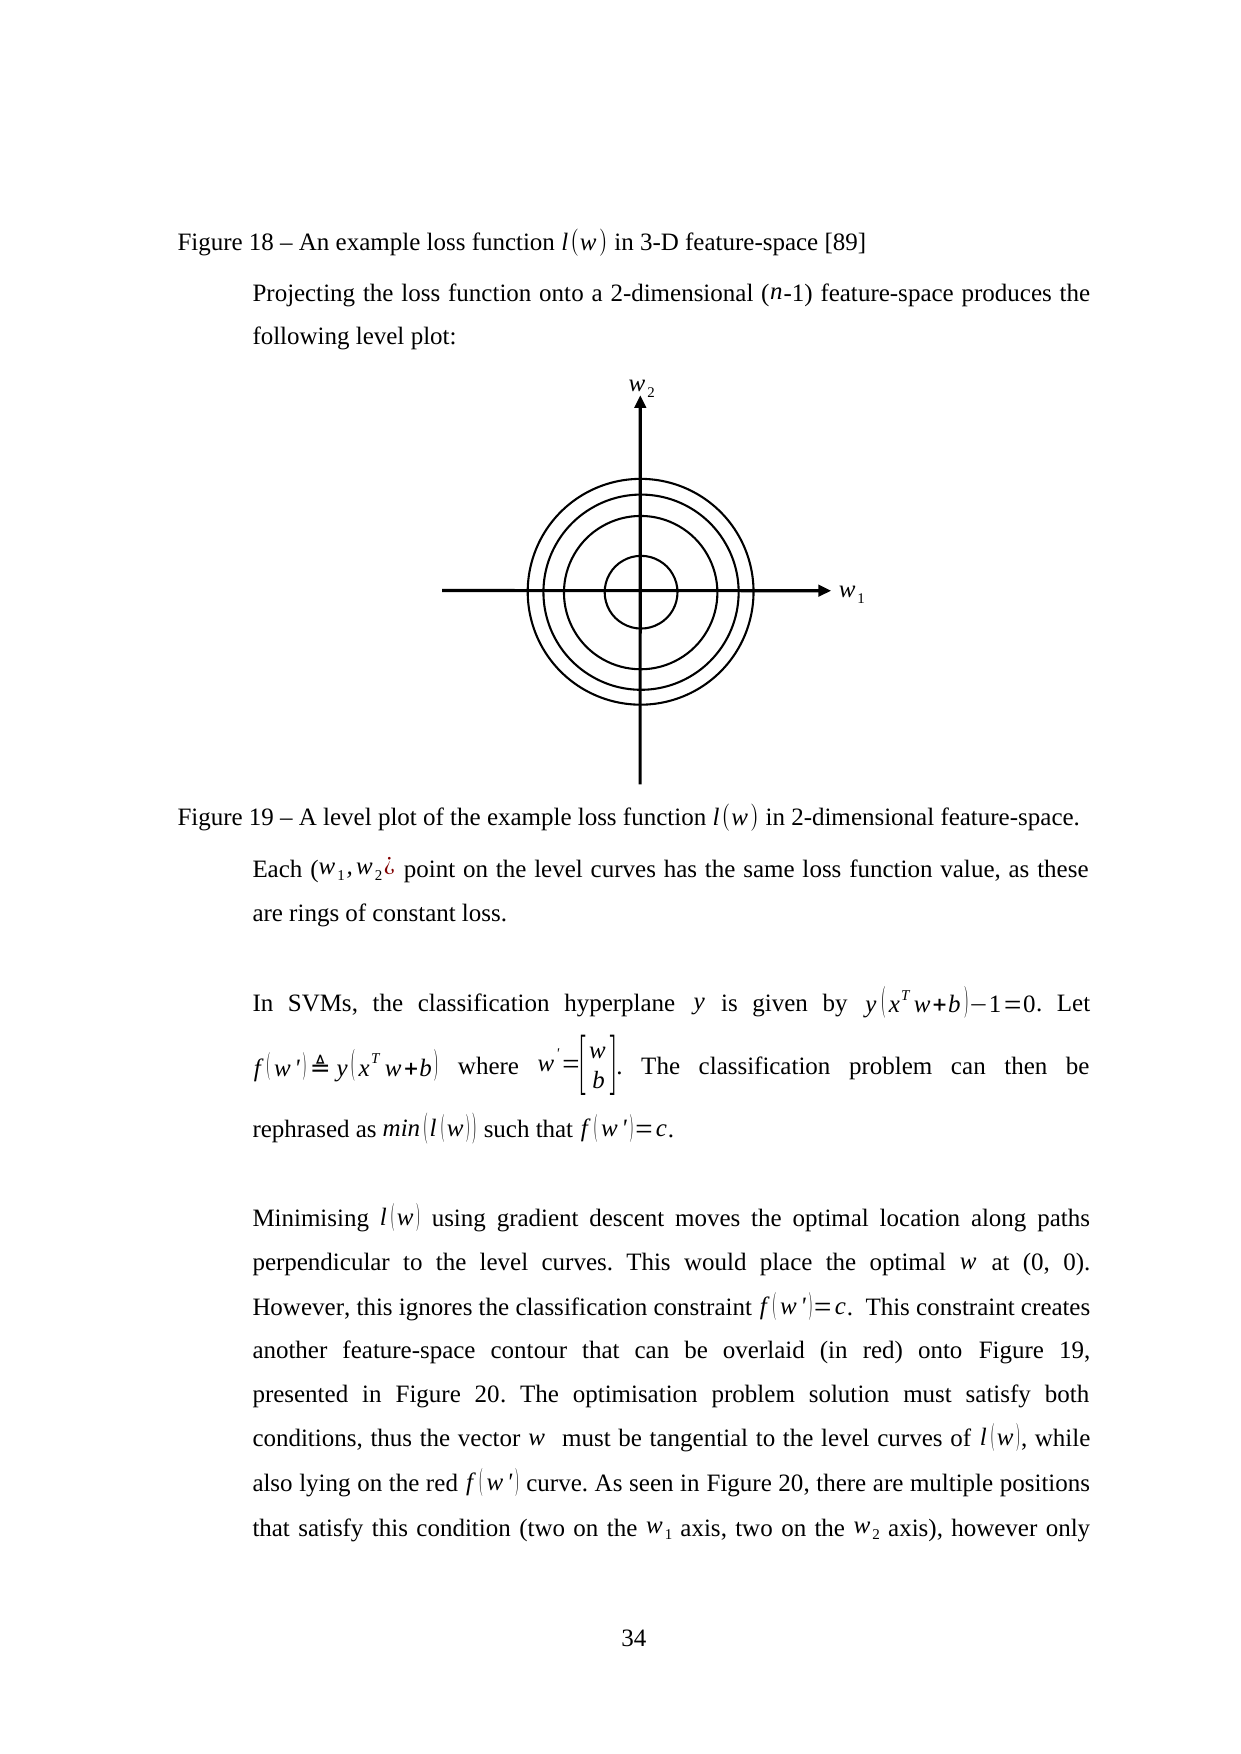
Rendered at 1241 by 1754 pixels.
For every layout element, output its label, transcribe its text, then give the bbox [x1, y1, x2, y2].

text Each ( point on the level curves has the same loss function value, as these are rings of constant loss. [252, 853, 1090, 927]
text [252, 1202, 1090, 1543]
text Projecting the loss function onto a 2-dimensional (-1) feature-space produces the following level plot: [252, 278, 1090, 349]
text In SVMs, the classification hyperplane is given by . Let where . The classification problem can then be rephrased as such that . [252, 985, 1090, 1145]
